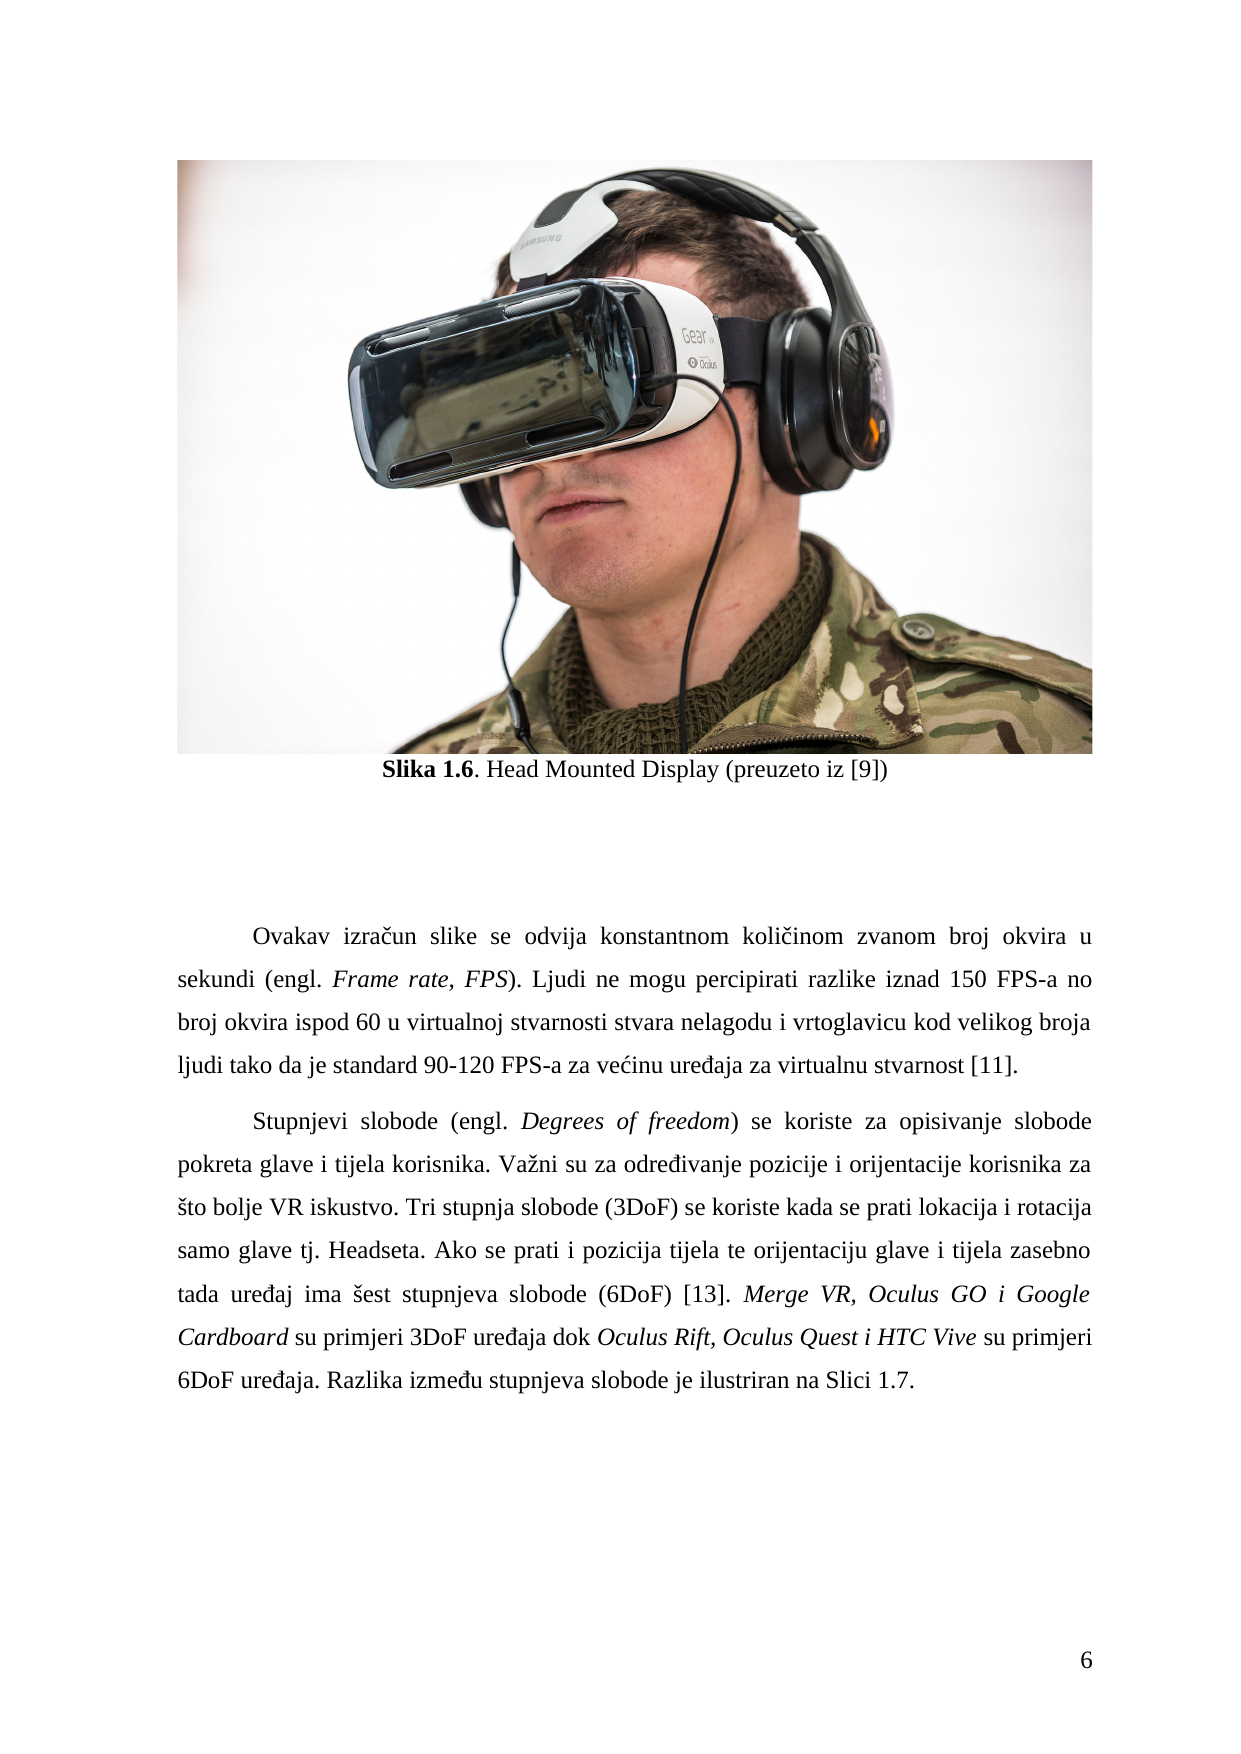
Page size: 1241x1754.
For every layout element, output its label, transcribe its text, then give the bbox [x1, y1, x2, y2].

text Ovakav izračun slike se odvija konstantnom količinom zvanom broj okvira u sekundi (engl. Frame rate, FPS). Ljudi ne mogu percipirati razlike iznad 150 FPS-a no broj okvira ispod 60 u virtualnoj stvarnosti stvara nelagodu i vrtoglavicu kod velikog broja ljudi tako da je standard 90-120 FPS-a za većinu uređaja za virtualnu stvarnost [11]. [177, 921, 1092, 1079]
text Stupnjevi slobode (engl. Degrees of freedom) se koriste za opisivanje slobode pokreta glave i tijela korisnika. Važni su za određivanje pozicije i orijentacije korisnika za što bolje VR iskustvo. Tri stupnja slobode (3DoF) se koriste kada se prati lokacija i rotacija samo glave tj. Headseta. Ako se prati i pozicija tijela te orijentaciju glave i tijela zasebno tada uređaj ima šest stupnjeva slobode (6DoF) [13]. Merge VR, Oculus GO i Google Cardboard su primjeri 3DoF uređaja dok Oculus Rift, Oculus Quest i HTC Vive su primjeri 6DoF uređaja. Razlika između stupnjeva slobode je ilustriran na Slici 1.7. [177, 1106, 1092, 1394]
picture [177, 160, 1093, 754]
